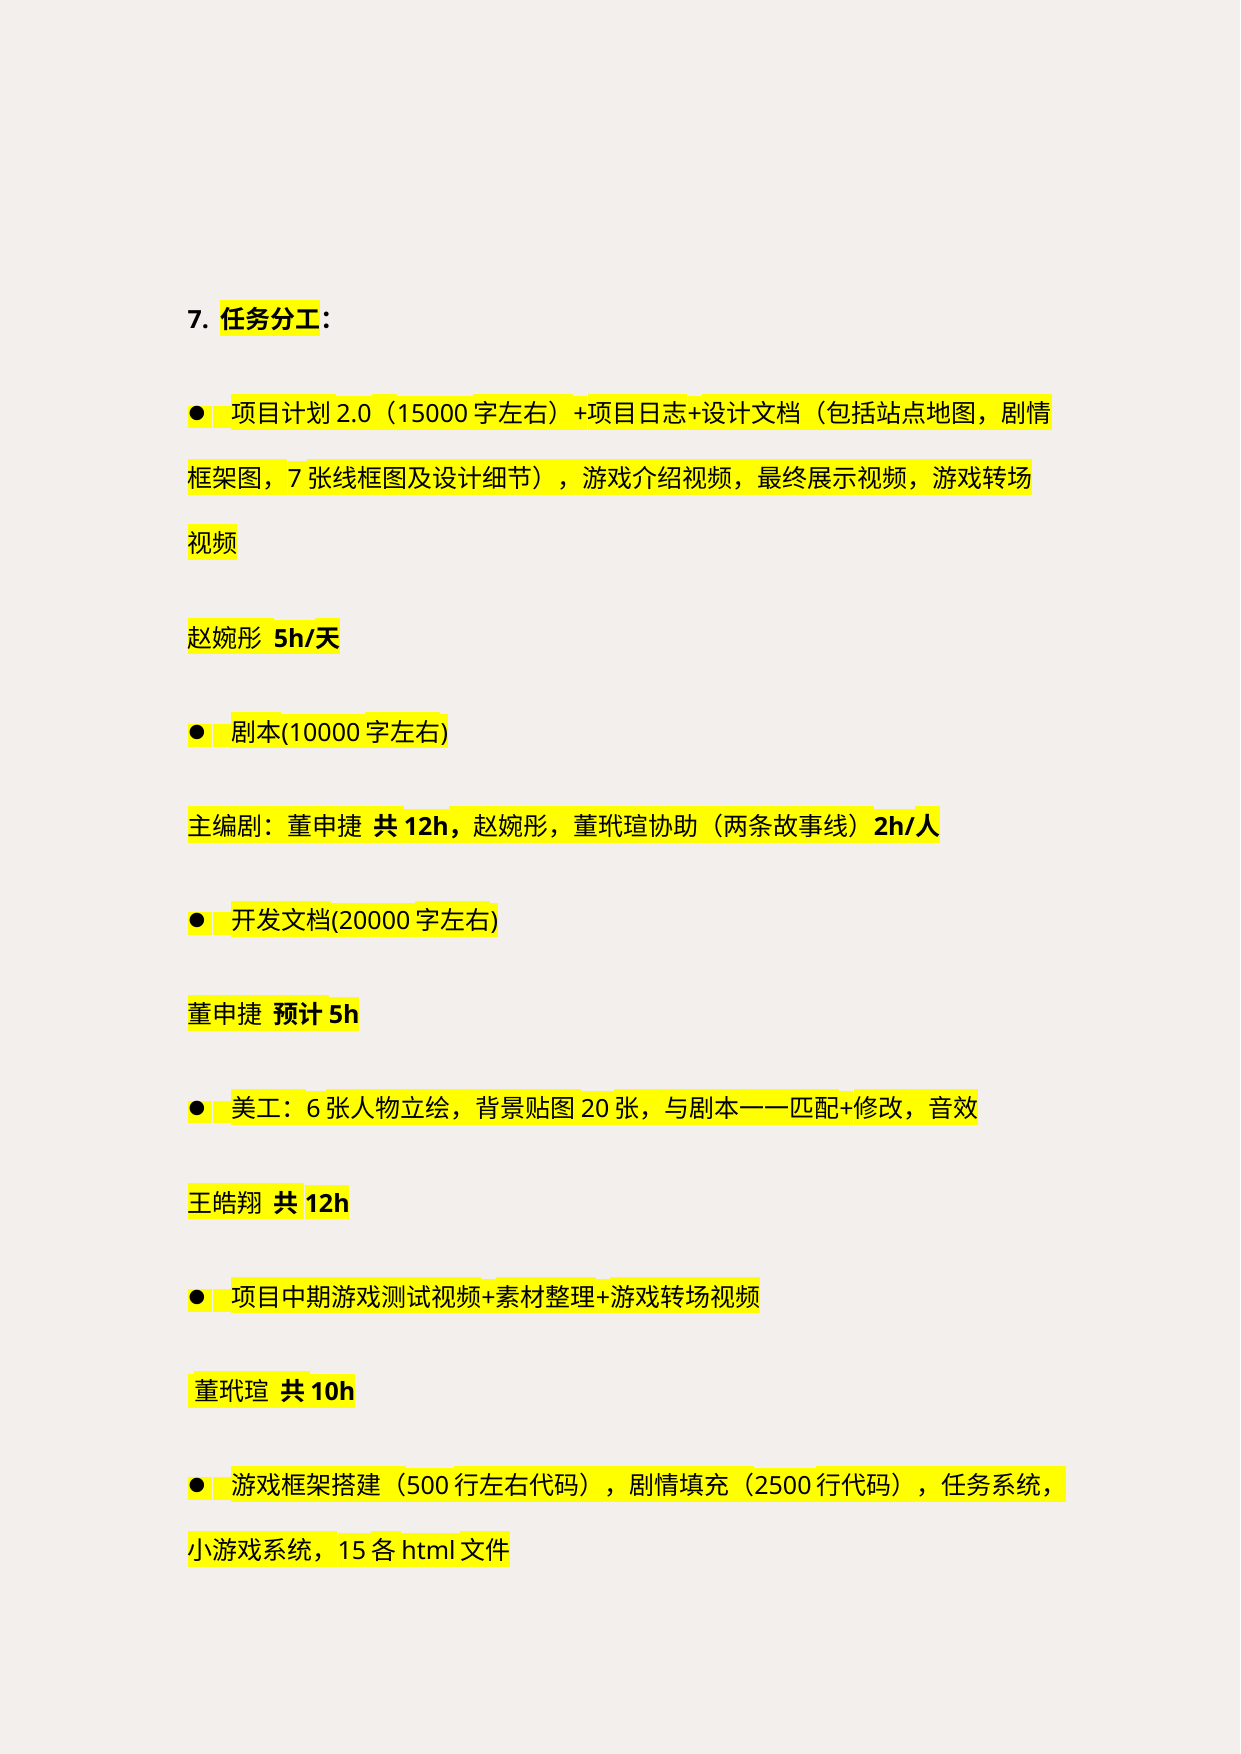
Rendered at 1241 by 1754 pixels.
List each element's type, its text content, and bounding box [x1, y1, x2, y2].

list 主编剧：董申捷 共12h，赵婉彤，董玳瑄协助（两条故事线）2h/人 [187, 792, 1053, 857]
list 赵婉彤 5h/天 [187, 604, 1053, 669]
list 任务分工： [187, 285, 1053, 350]
list 游戏框架搭建（500行左右代码），剧情填充（2500行代码），任务系统，小游戏系统，15各html文件 [187, 1451, 1053, 1581]
list 项目中期游戏测试视频+素材整理+游戏转场视频 [187, 1263, 1053, 1328]
list 开发文档(20000字左右) [187, 886, 1053, 951]
list 董申捷 预计5h [187, 980, 1053, 1045]
list 王皓翔 共 12h [187, 1169, 1053, 1234]
list 剧本(10000字左右) [187, 698, 1053, 763]
list 董玳瑄 共10h [187, 1357, 1053, 1422]
list 美工：6张人物立绘，背景贴图20张，与剧本一一匹配+修改，音效 [187, 1074, 1053, 1139]
list 项目计划2.0（15000字左右）+项目日志+设计文档（包括站点地图，剧情框架图，7张线框图及设计细节），游戏介绍视频，最终展示视频，游戏转场视频 [187, 379, 1053, 574]
